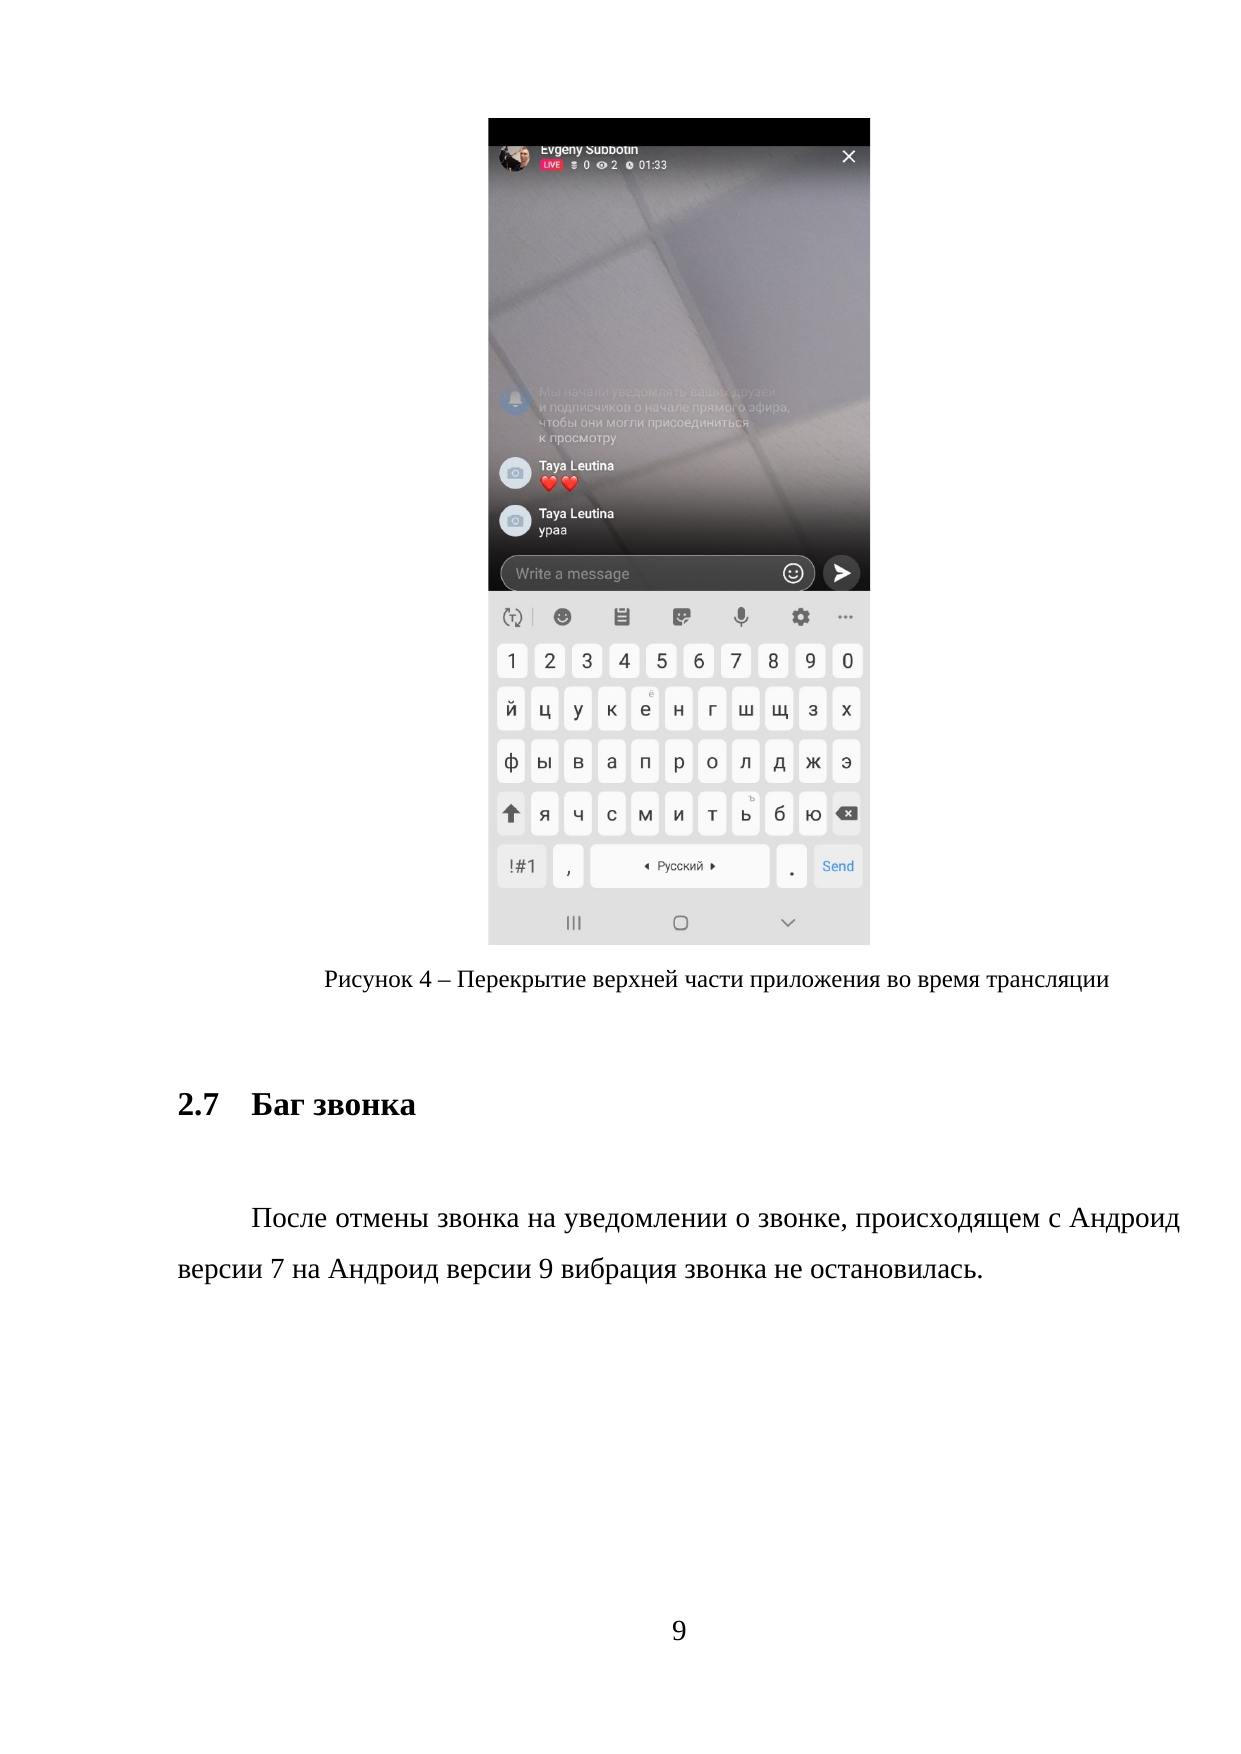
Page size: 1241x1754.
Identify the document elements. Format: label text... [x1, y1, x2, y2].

text После отмены звонка на уведомлении о звонке, происходящем с Андроид версии 7 на Андроид версии 9 вибрация звонка не остановилась. [177, 1200, 1181, 1284]
picture [488, 118, 871, 945]
subtitle Баг звонка [177, 1084, 1181, 1122]
